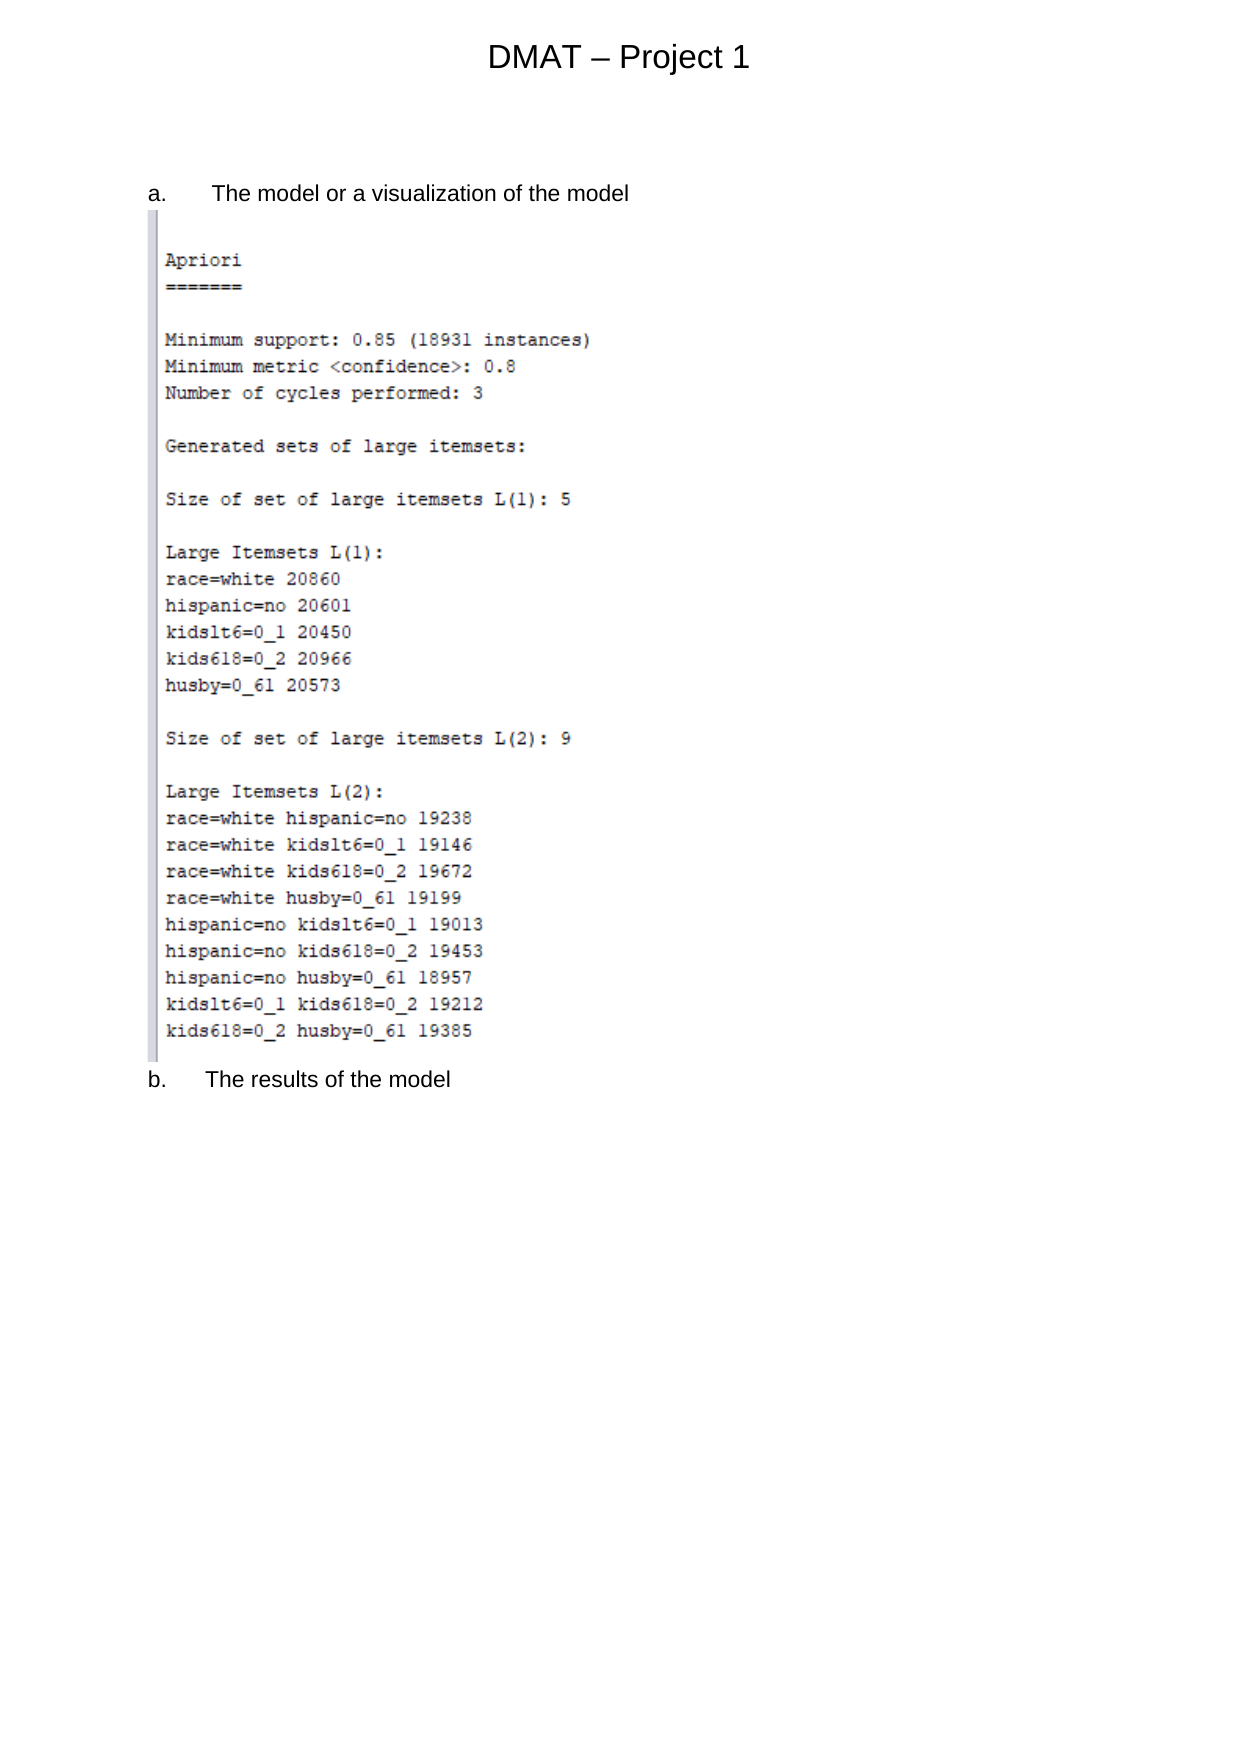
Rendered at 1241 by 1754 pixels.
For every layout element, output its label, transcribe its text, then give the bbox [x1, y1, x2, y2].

text b. The results of the model [148, 1066, 1090, 1092]
picture [147, 210, 703, 1062]
